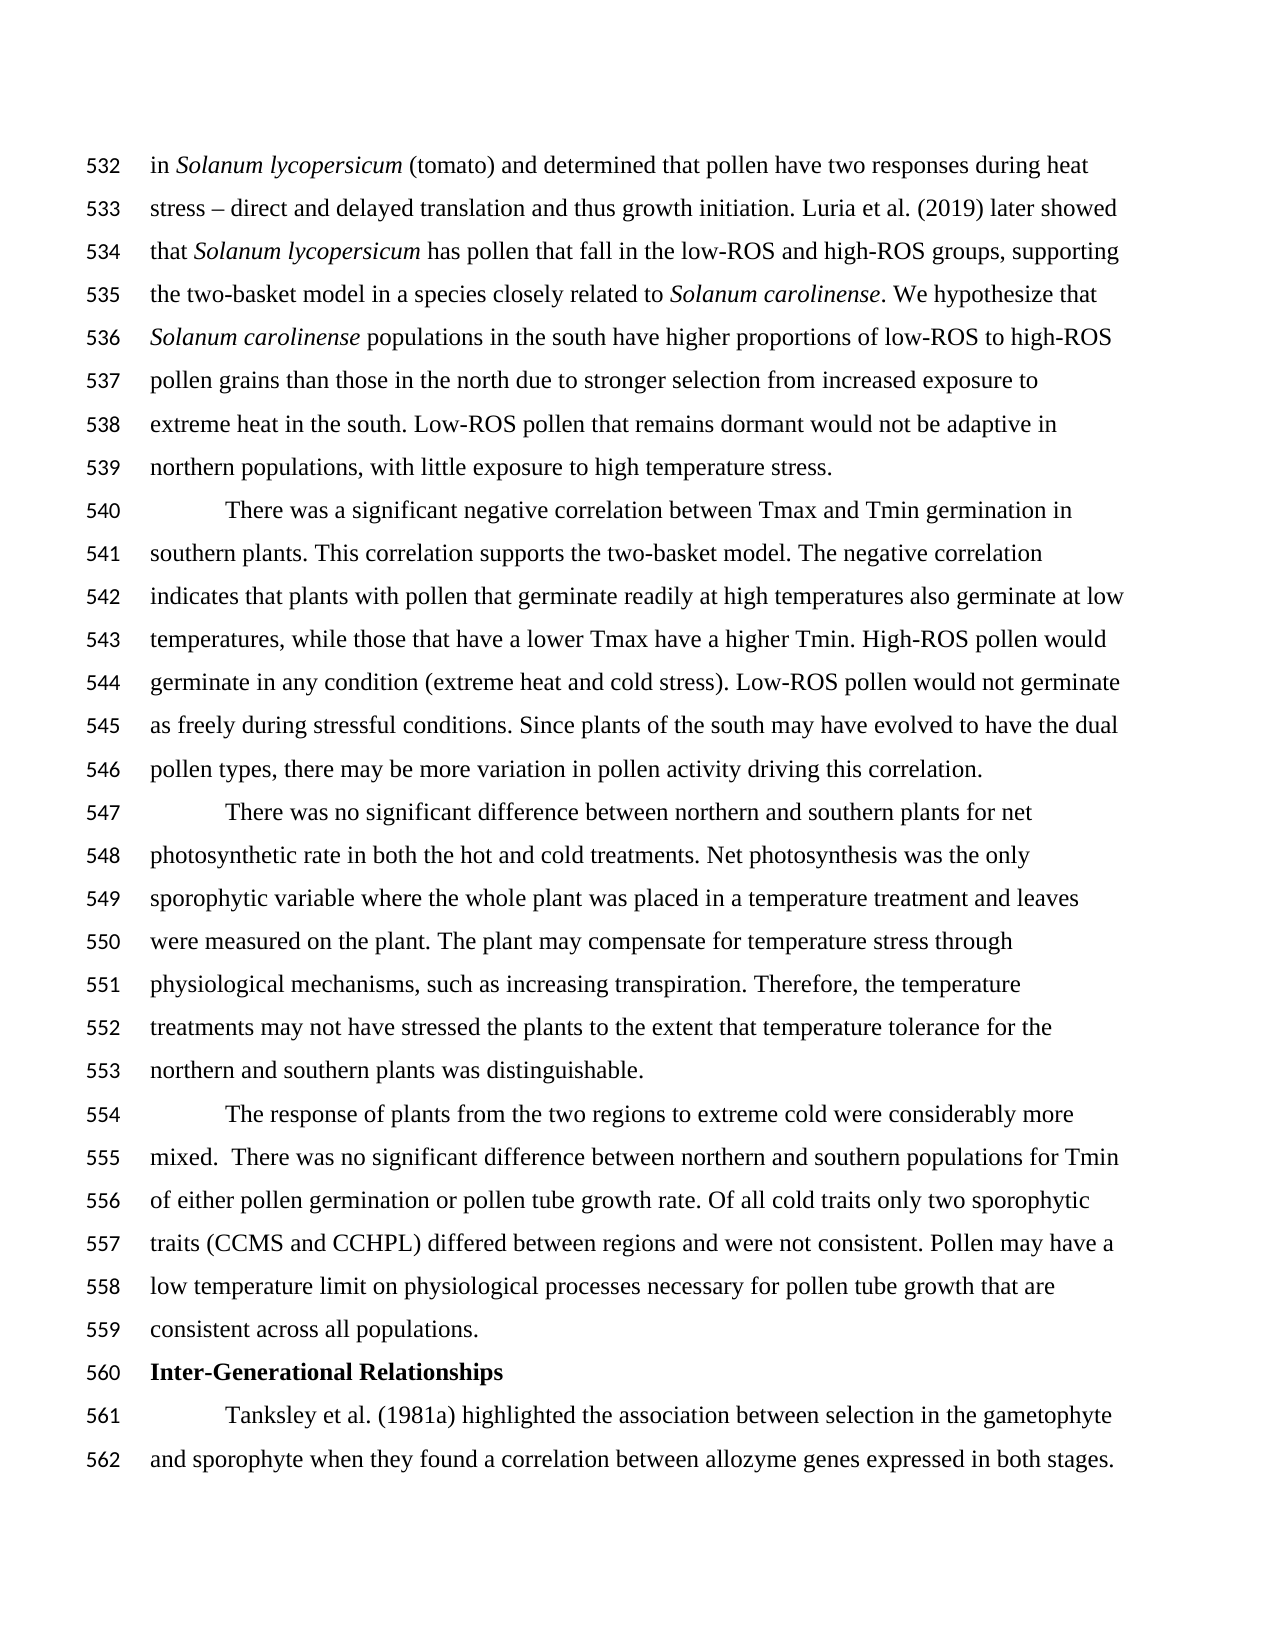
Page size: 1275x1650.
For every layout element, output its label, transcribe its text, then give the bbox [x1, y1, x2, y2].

text Inter-Generational Relationships [150, 1357, 1125, 1386]
text There was no significant difference between northern and southern plants for net photosynthetic rate in both the hot and cold treatments. Net photosynthesis was the only sporophytic variable where the whole plant was placed in a temperature treatment and leaves were measured on the plant. The plant may compensate for temperature stress through physiological mechanisms, such as increasing transpiration. Therefore, the temperature treatments may not have stressed the plants to the extent that temperature tolerance for the northern and southern plants was distinguishable. [150, 797, 1125, 1084]
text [150, 1401, 1125, 1472]
text There was a significant negative correlation between Tmax and Tmin germination in southern plants. This correlation supports the two-basket model. The negative correlation indicates that plants with pollen that germinate readily at high temperatures also germinate at low temperatures, while those that have a lower Tmax have a higher Tmin. High-ROS pollen would germinate in any condition (extreme heat and cold stress). Low-ROS pollen would not germinate as freely during stressful conditions. Since plants of the south may have evolved to have the dual pollen types, there may be more variation in pollen activity driving this correlation. [150, 495, 1125, 782]
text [150, 150, 1125, 481]
text The response of plants from the two regions to extreme cold were considerably more mixed. There was no significant difference between northern and southern populations for Tmin of either pollen germination or pollen tube growth rate. Of all cold traits only two sporophytic traits (CCMS and CCHPL) differed between regions and were not consistent. Pollen may have a low temperature limit on physiological processes necessary for pollen tube growth that are consistent across all populations. [150, 1099, 1125, 1343]
